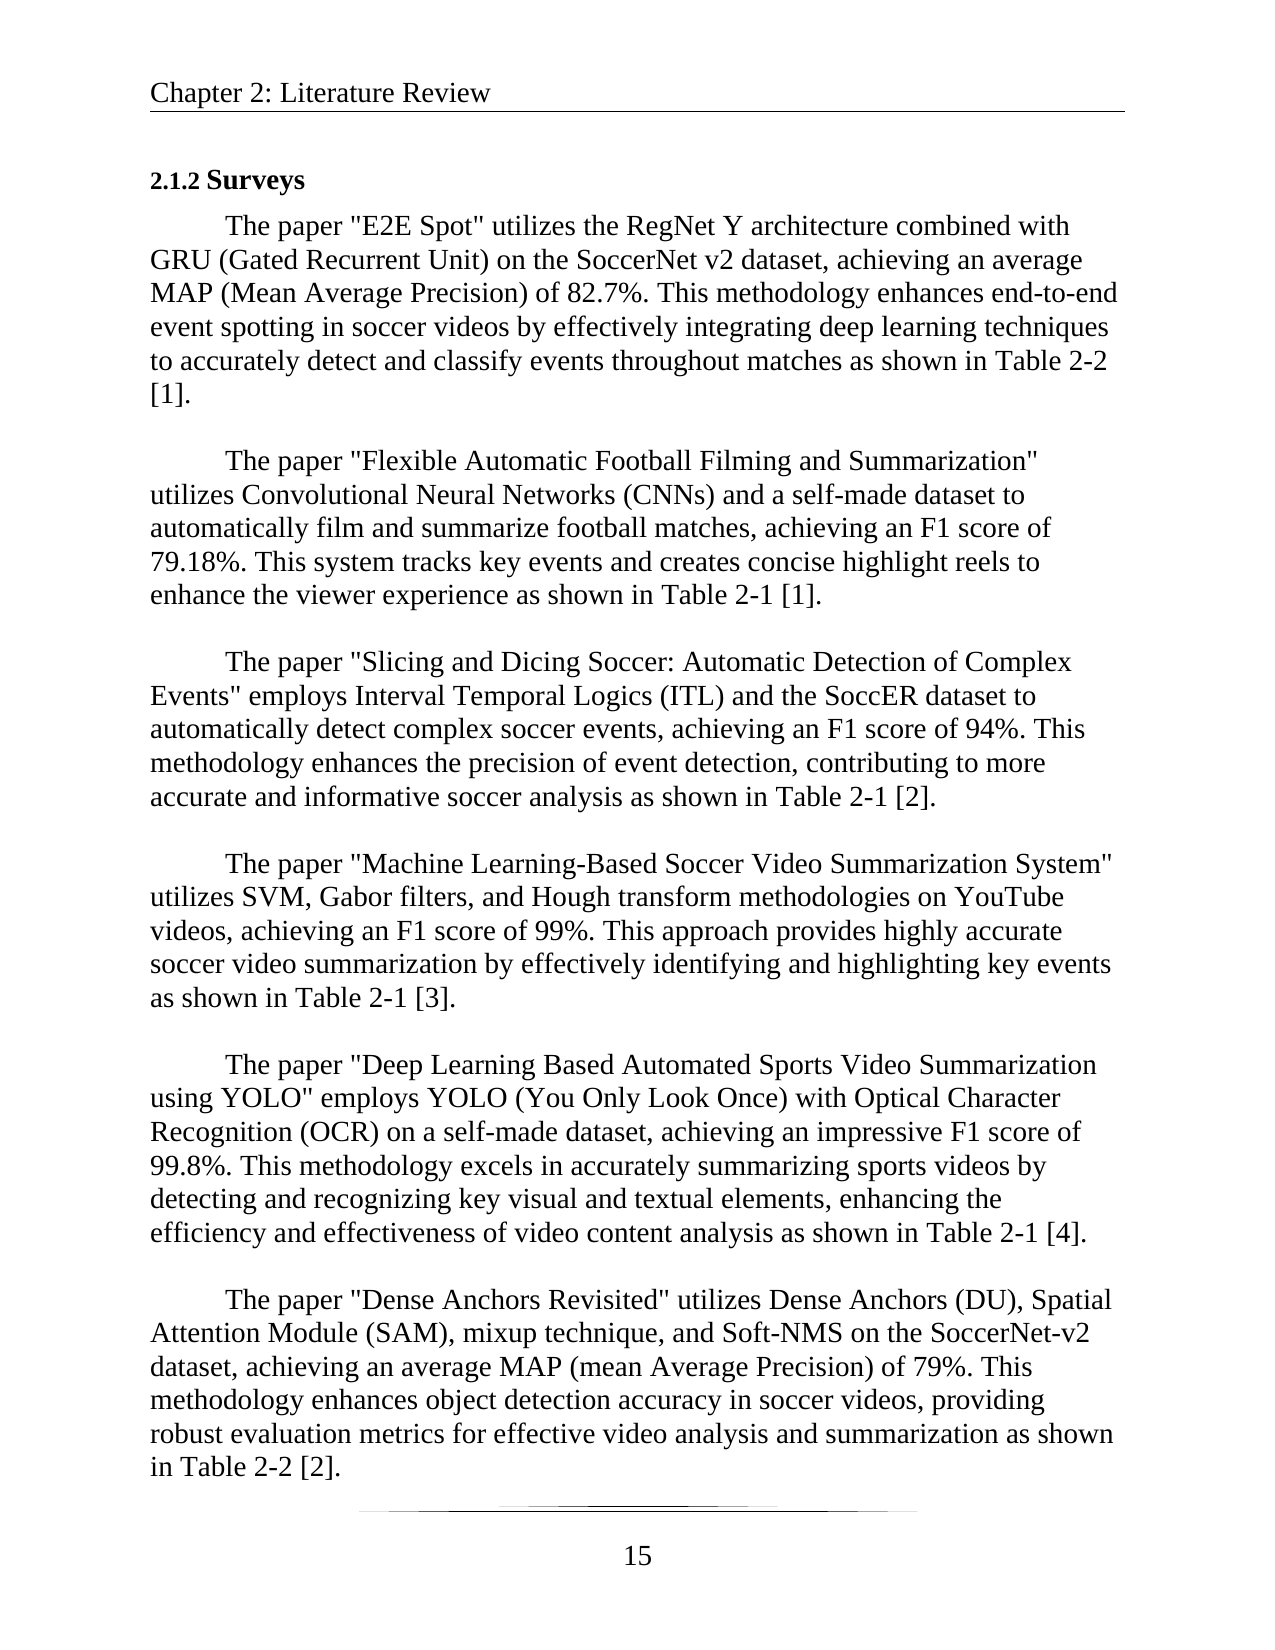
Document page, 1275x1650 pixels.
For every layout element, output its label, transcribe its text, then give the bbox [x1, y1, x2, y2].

text The paper "Deep Learning Based Automated Sports Video Summarization using YOLO" employs YOLO (You Only Look Once) with Optical Character Recognition (OCR) on a self-made dataset, achieving an impressive F1 score of 99.8%. This methodology excels in accurately summarizing sports videos by detecting and recognizing key visual and textual elements, enhancing the efficiency and effectiveness of video content analysis as shown in Table ‎2-1 [4]. [150, 1047, 1125, 1248]
subtitle Surveys [150, 162, 1125, 196]
text The paper "Machine Learning-Based Soccer Video Summarization System" utilizes SVM, Gabor filters, and Hough transform methodologies on YouTube videos, achieving an F1 score of 99%. This approach provides highly accurate soccer video summarization by effectively identifying and highlighting key events as shown in Table ‎2-1 [3]. [150, 846, 1125, 1013]
text The paper "Slicing and Dicing Soccer: Automatic Detection of Complex Events" employs Interval Temporal Logics (ITL) and the SoccER dataset to automatically detect complex soccer events, achieving an F1 score of 94%. This methodology enhances the precision of event detection, contributing to more accurate and informative soccer analysis as shown in Table ‎2-1 [2]. [150, 644, 1125, 812]
text The paper "E2E Spot" utilizes the RegNet Y architecture combined with GRU (Gated Recurrent Unit) on the SoccerNet v2 dataset, achieving an average MAP (Mean Average Precision) of 82.7%. This methodology enhances end-to-end event spotting in soccer videos by effectively integrating deep learning techniques to accurately detect and classify events throughout matches as shown in Table ‎2-2 [1]. [150, 208, 1125, 410]
text The paper "Dense Anchors Revisited" utilizes Dense Anchors (DU), Spatial Attention Module (SAM), mixup technique, and Soft-NMS on the SoccerNet-v2 dataset, achieving an average MAP (mean Average Precision) of 79%. This methodology enhances object detection accuracy in soccer videos, providing robust evaluation metrics for effective video analysis and summarization as shown in Table ‎2-2 [2]. [150, 1282, 1125, 1483]
text The paper "Flexible Automatic Football Filming and Summarization" utilizes Convolutional Neural Networks (CNNs) and a self-made dataset to automatically film and summarize football matches, achieving an F1 score of 79.18%. This system tracks key events and creates concise highlight reels to enhance the viewer experience as shown in Table ‎2-1 [1]. [150, 443, 1125, 611]
